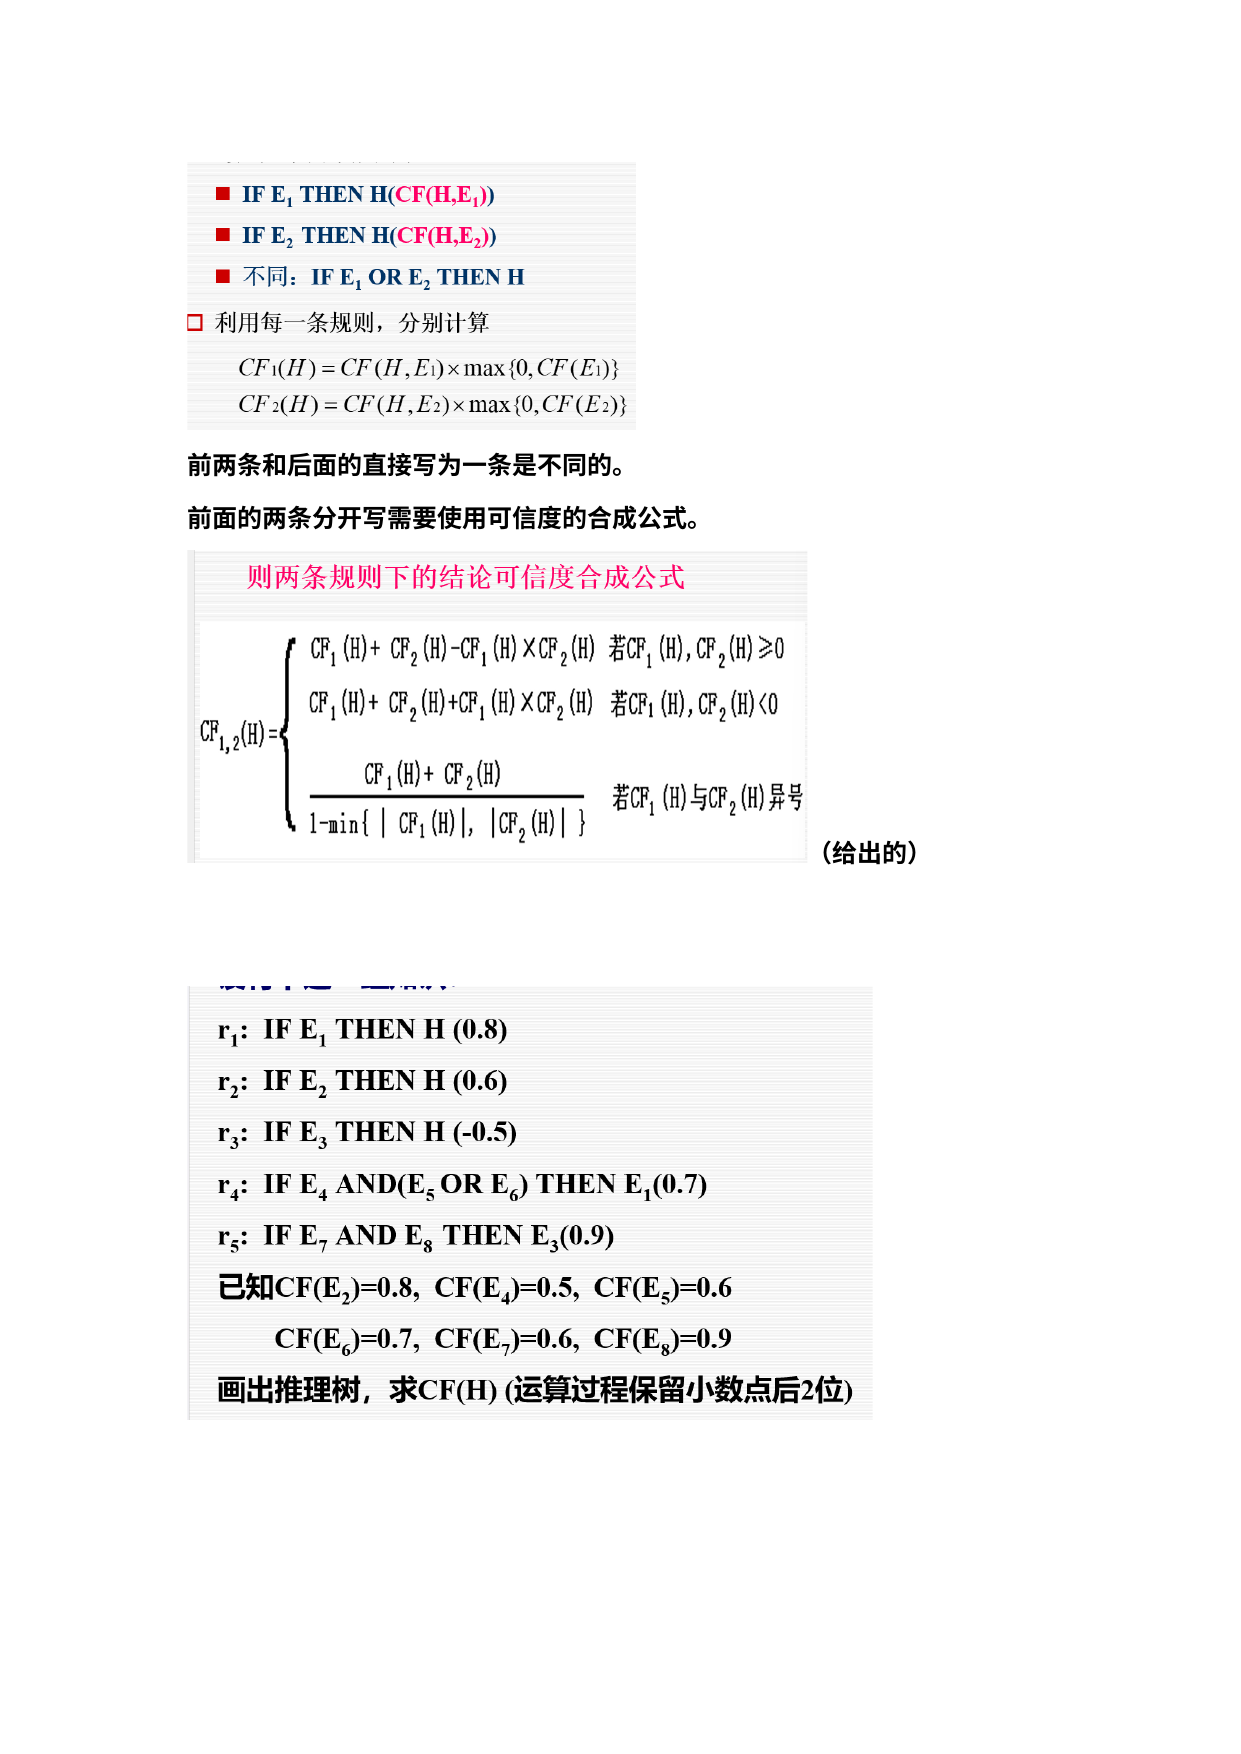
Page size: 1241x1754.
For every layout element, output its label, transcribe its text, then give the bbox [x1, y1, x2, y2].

picture [187, 986, 873, 1420]
picture [187, 550, 808, 863]
text 前面的两条分开写需要使用可信度的合成公式。 [187, 498, 1053, 534]
text 前两条和后面的直接写为一条是不同的。 [187, 446, 1053, 482]
picture [187, 162, 636, 430]
